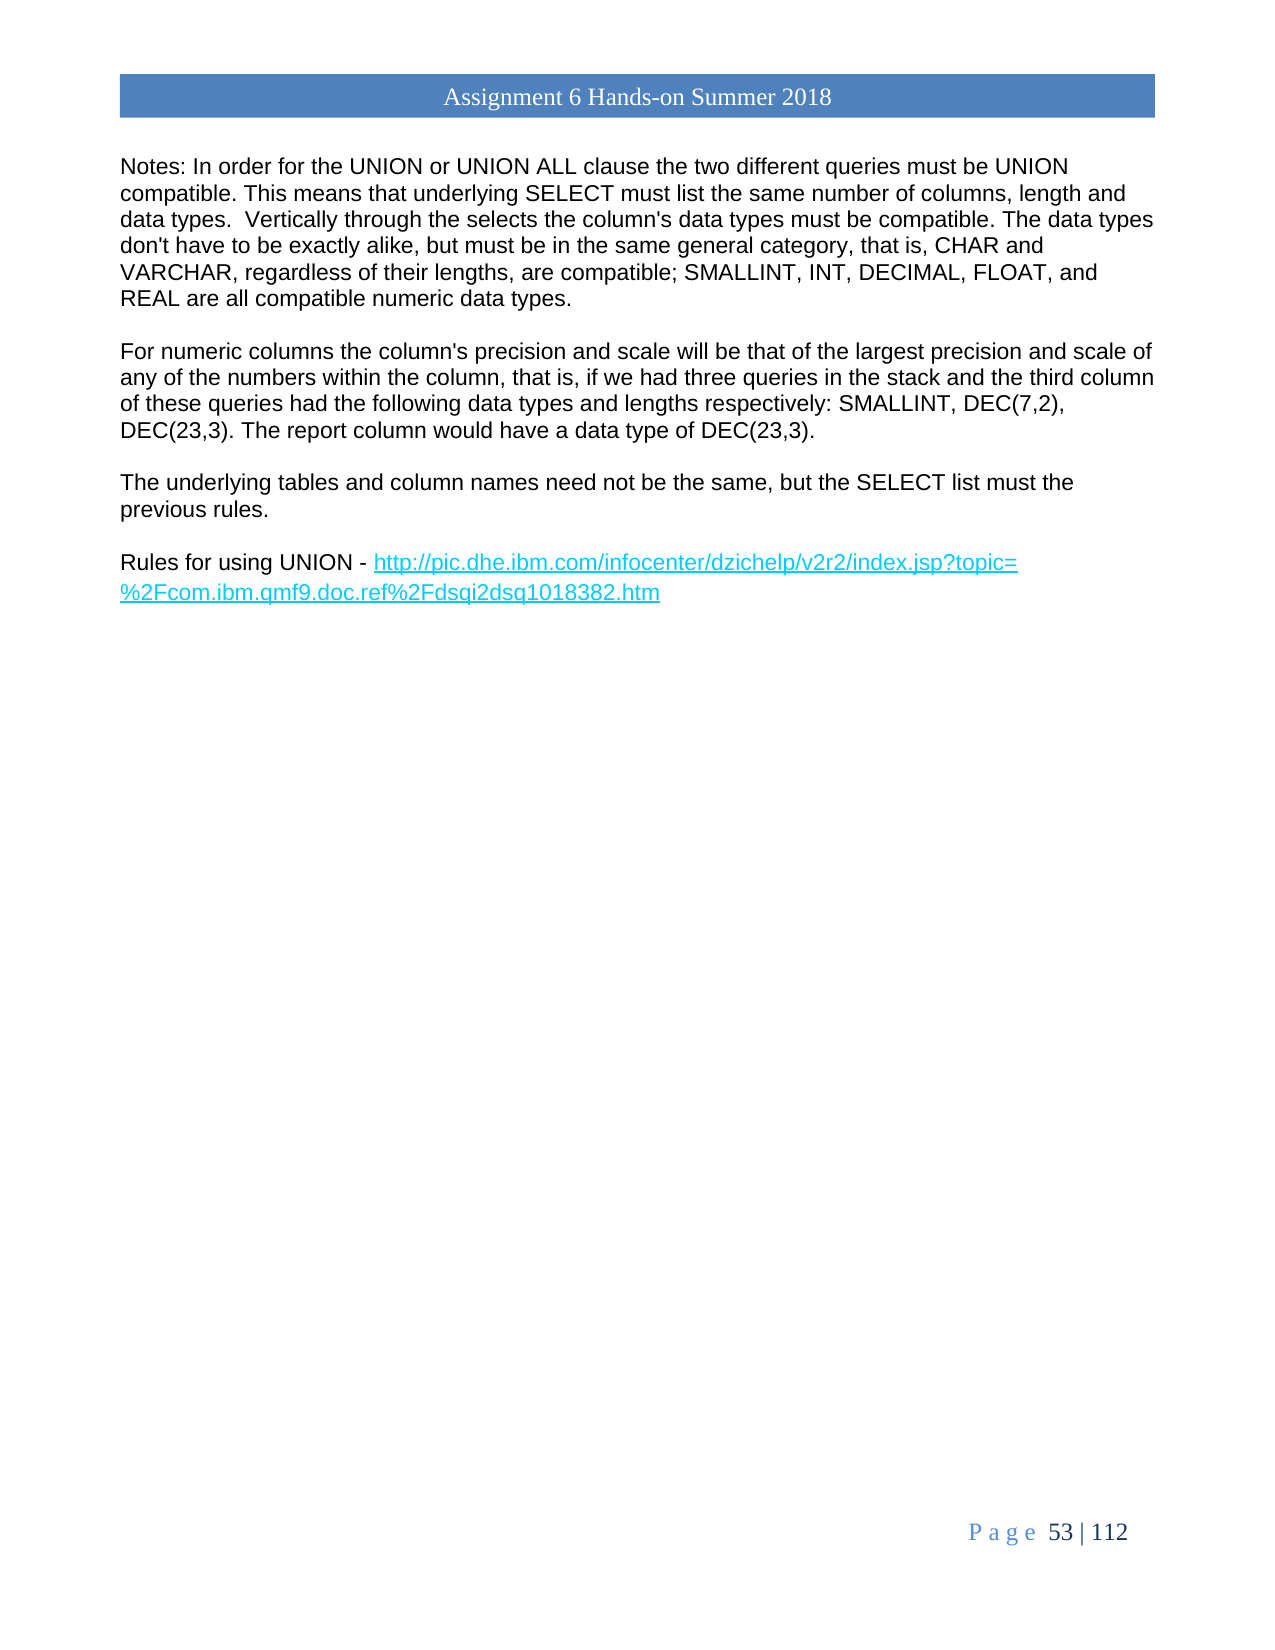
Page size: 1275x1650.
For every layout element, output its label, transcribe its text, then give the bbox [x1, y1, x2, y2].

text For numeric columns the column's precision and scale will be that of the largest precision and scale of any of the numbers within the column, that is, if we had three queries in the stack and the third column of these queries had the following data types and lengths respectively: SMALLINT, DEC(7,2), DEC(23,3). The report column would have a data type of DEC(23,3). [120, 338, 1155, 443]
text Rules for using UNION - http://pic.dhe.ibm.com/infocenter/dzichelp/v2r2/index.jsp?topic=%2Fcom.ibm.qmf9.doc.ref%2Fdsqi2dsq1018382.htm [120, 548, 1155, 605]
text Notes: In order for the UNION or UNION ALL clause the two different queries must be UNION compatible. This means that underlying SELECT must list the same number of columns, length and data types. Vertically through the selects the column's data types must be compatible. The data types don't have to be exactly alike, but must be in the same general category, that is, CHAR and VARCHAR, regardless of their lengths, are compatible; SMALLINT, INT, DECIMAL, FLOAT, and REAL are all compatible numeric data types. [120, 153, 1155, 311]
text The underlying tables and column names need not be the same, but the SELECT list must the previous rules. [120, 469, 1155, 522]
